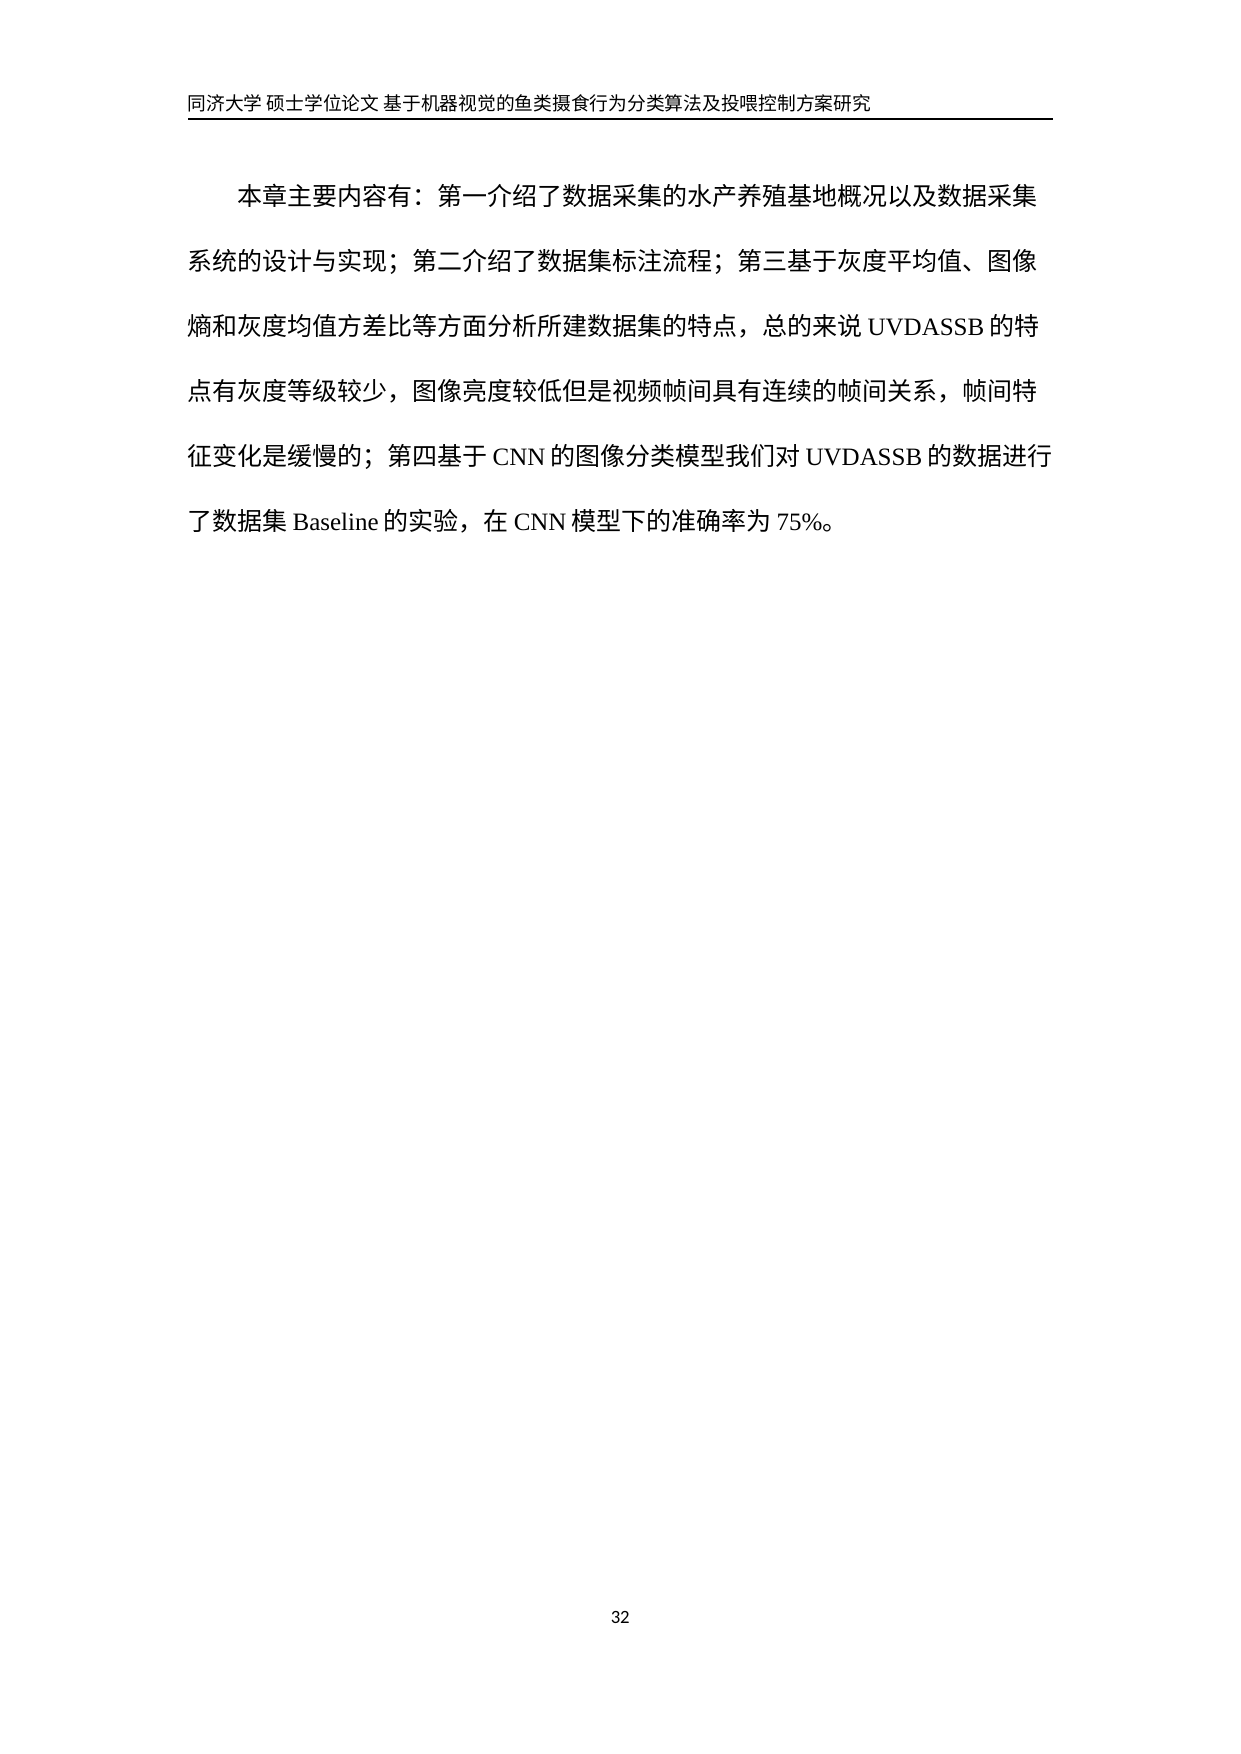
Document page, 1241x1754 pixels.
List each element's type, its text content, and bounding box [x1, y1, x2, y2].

text 本章主要内容有：第一介绍了数据采集的水产养殖基地概况以及数据采集系统的设计与实现；第二介绍了数据集标注流程；第三基于灰度平均值、图像熵和灰度均值方差比等方面分析所建数据集的特点，总的来说UVDASSB的特点有灰度等级较少，图像亮度较低但是视频帧间具有连续的帧间关系，帧间特征变化是缓慢的；第四基于CNN的图像分类模型我们对UVDASSB的数据进行了数据集Baseline的实验，在CNN模型下的准确率为75%。 [187, 162, 1053, 552]
